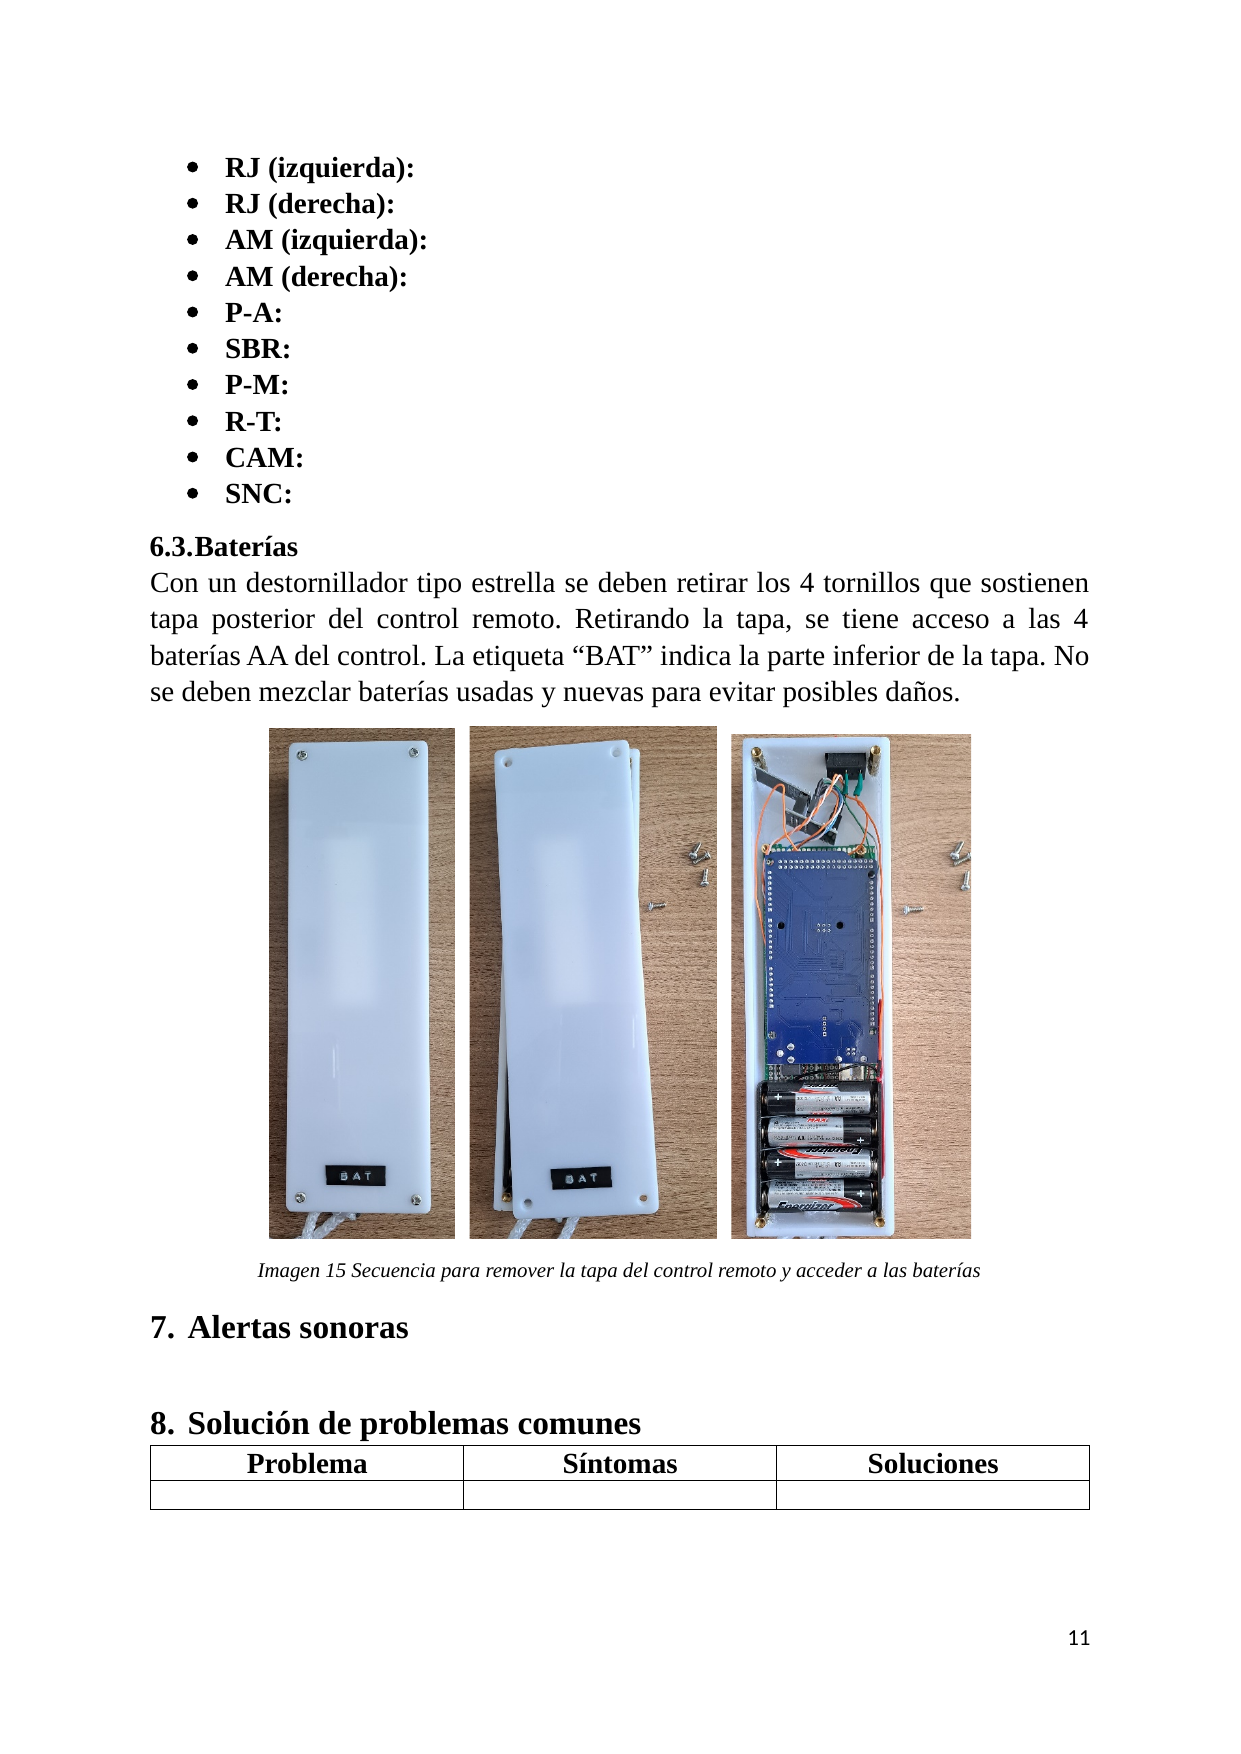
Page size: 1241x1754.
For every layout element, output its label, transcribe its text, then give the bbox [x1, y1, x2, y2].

table_header Problema [151, 1446, 463, 1479]
picture [469, 726, 717, 1239]
list AM (izquierda): [187, 222, 1090, 256]
list SNC: [187, 476, 1090, 510]
subtitle Alertas sonoras [150, 1307, 1090, 1345]
subtitle Solución de problemas comunes [150, 1404, 1090, 1442]
list AM (derecha): [187, 259, 1090, 292]
text Imagen 15 Secuencia para remover la tapa del control remoto y acceder a las baterías [150, 1258, 1090, 1282]
picture [269, 728, 455, 1239]
list R-T: [187, 404, 1090, 437]
list RJ (izquierda): [187, 150, 1090, 184]
list P-A: [187, 295, 1090, 329]
table_cell [151, 1481, 463, 1509]
table_header Soluciones [777, 1446, 1089, 1479]
table_cell [777, 1481, 1089, 1509]
list P-M: [187, 367, 1090, 401]
list CAM: [187, 440, 1090, 474]
table_cell [464, 1481, 776, 1509]
picture [731, 734, 972, 1239]
text Con un destornillador tipo estrella se deben retirar los 4 tornillos que sostienen tapa posterior del control remoto. Retirando la tapa, se tiene acceso a las 4 baterías AA del control. La etiqueta “BAT” indica la parte inferior de la tapa. No se deben mezclar baterías usadas y nuevas para evitar posibles daños. [150, 565, 1090, 707]
list SBR: [187, 331, 1090, 365]
table_header Síntomas [464, 1446, 776, 1479]
subtitle Baterías [149, 529, 1090, 563]
list RJ (derecha): [187, 186, 1090, 220]
